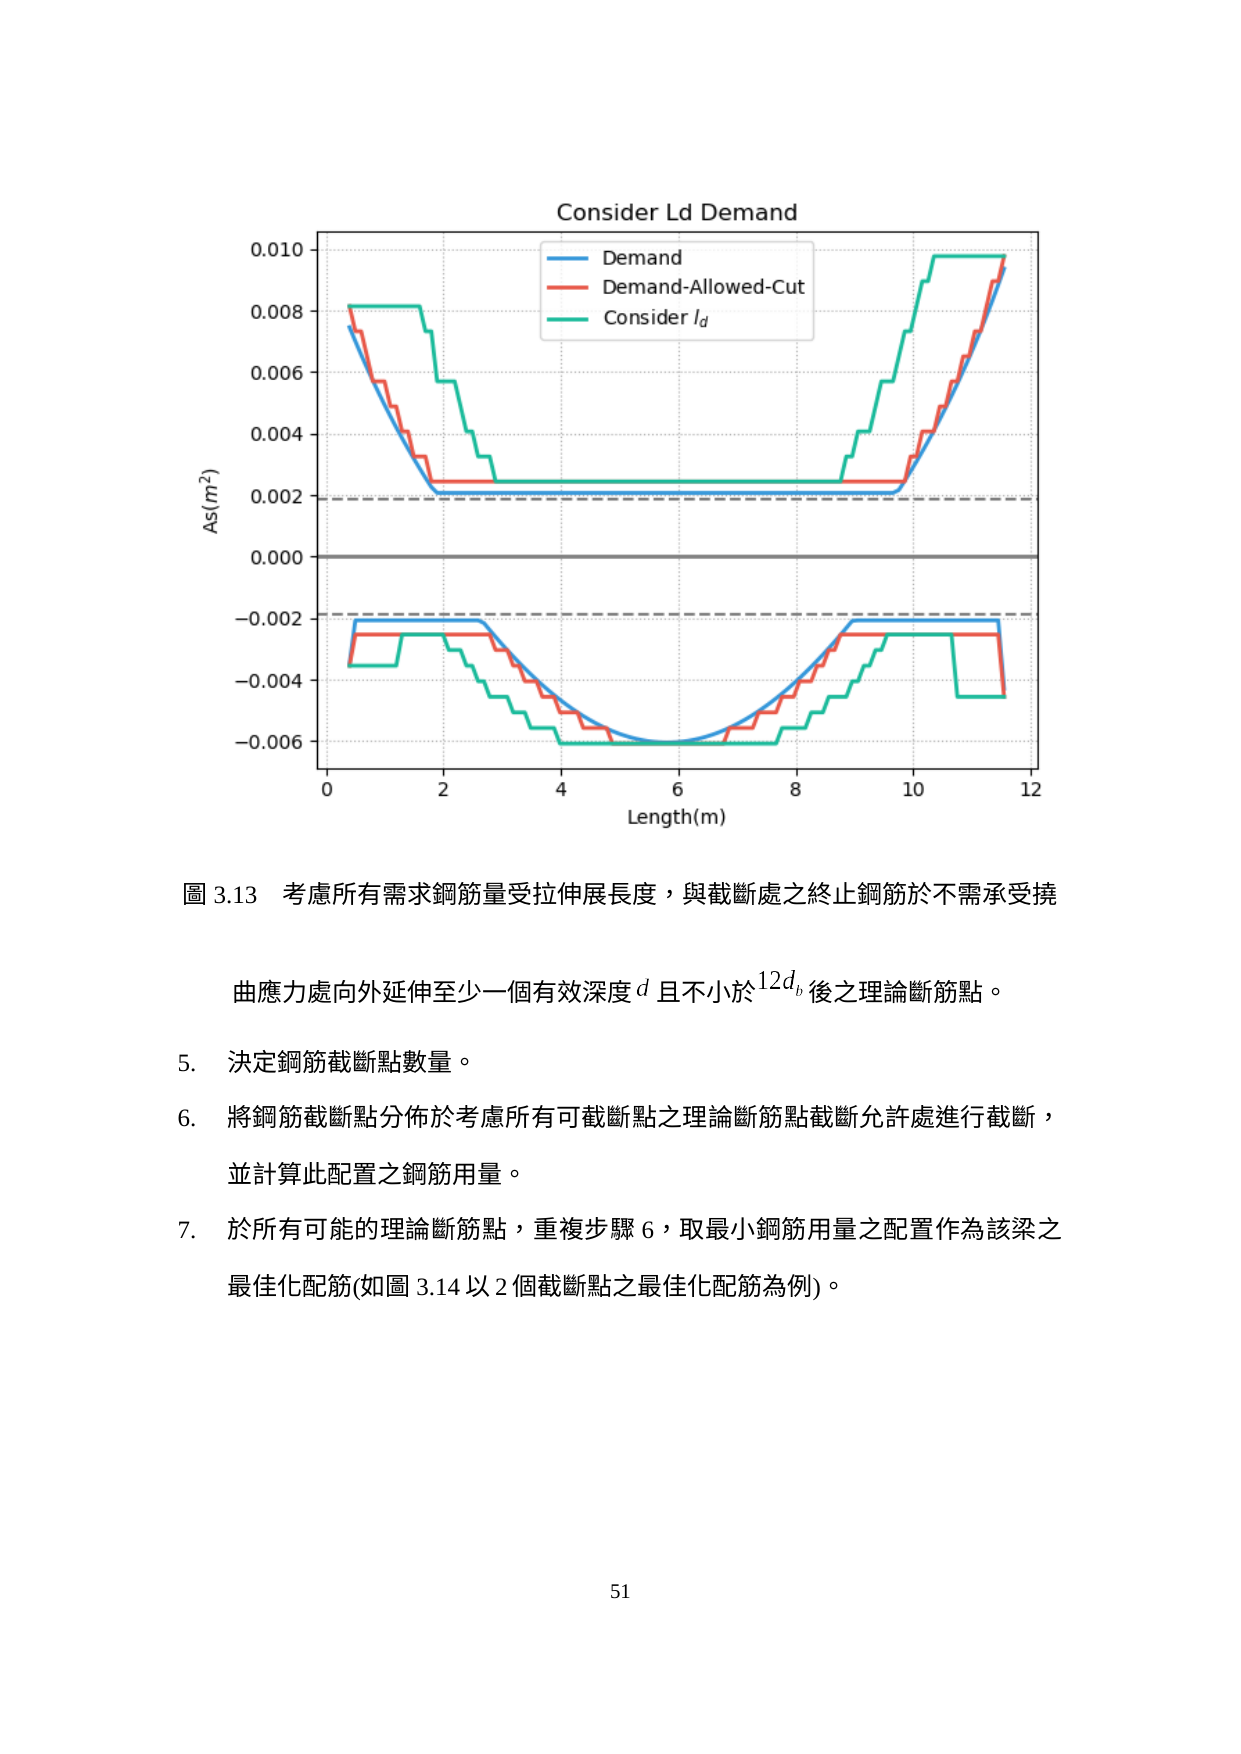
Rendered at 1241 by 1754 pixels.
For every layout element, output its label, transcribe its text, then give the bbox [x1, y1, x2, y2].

picture [177, 184, 1063, 849]
list 決定鋼筋截斷點數量。 [177, 1042, 1063, 1079]
list 將鋼筋截斷點分佈於考慮所有可截斷點之理論斷筋點截斷允許處進行截斷，並計算此配置之鋼筋用量。 [177, 1097, 1063, 1191]
